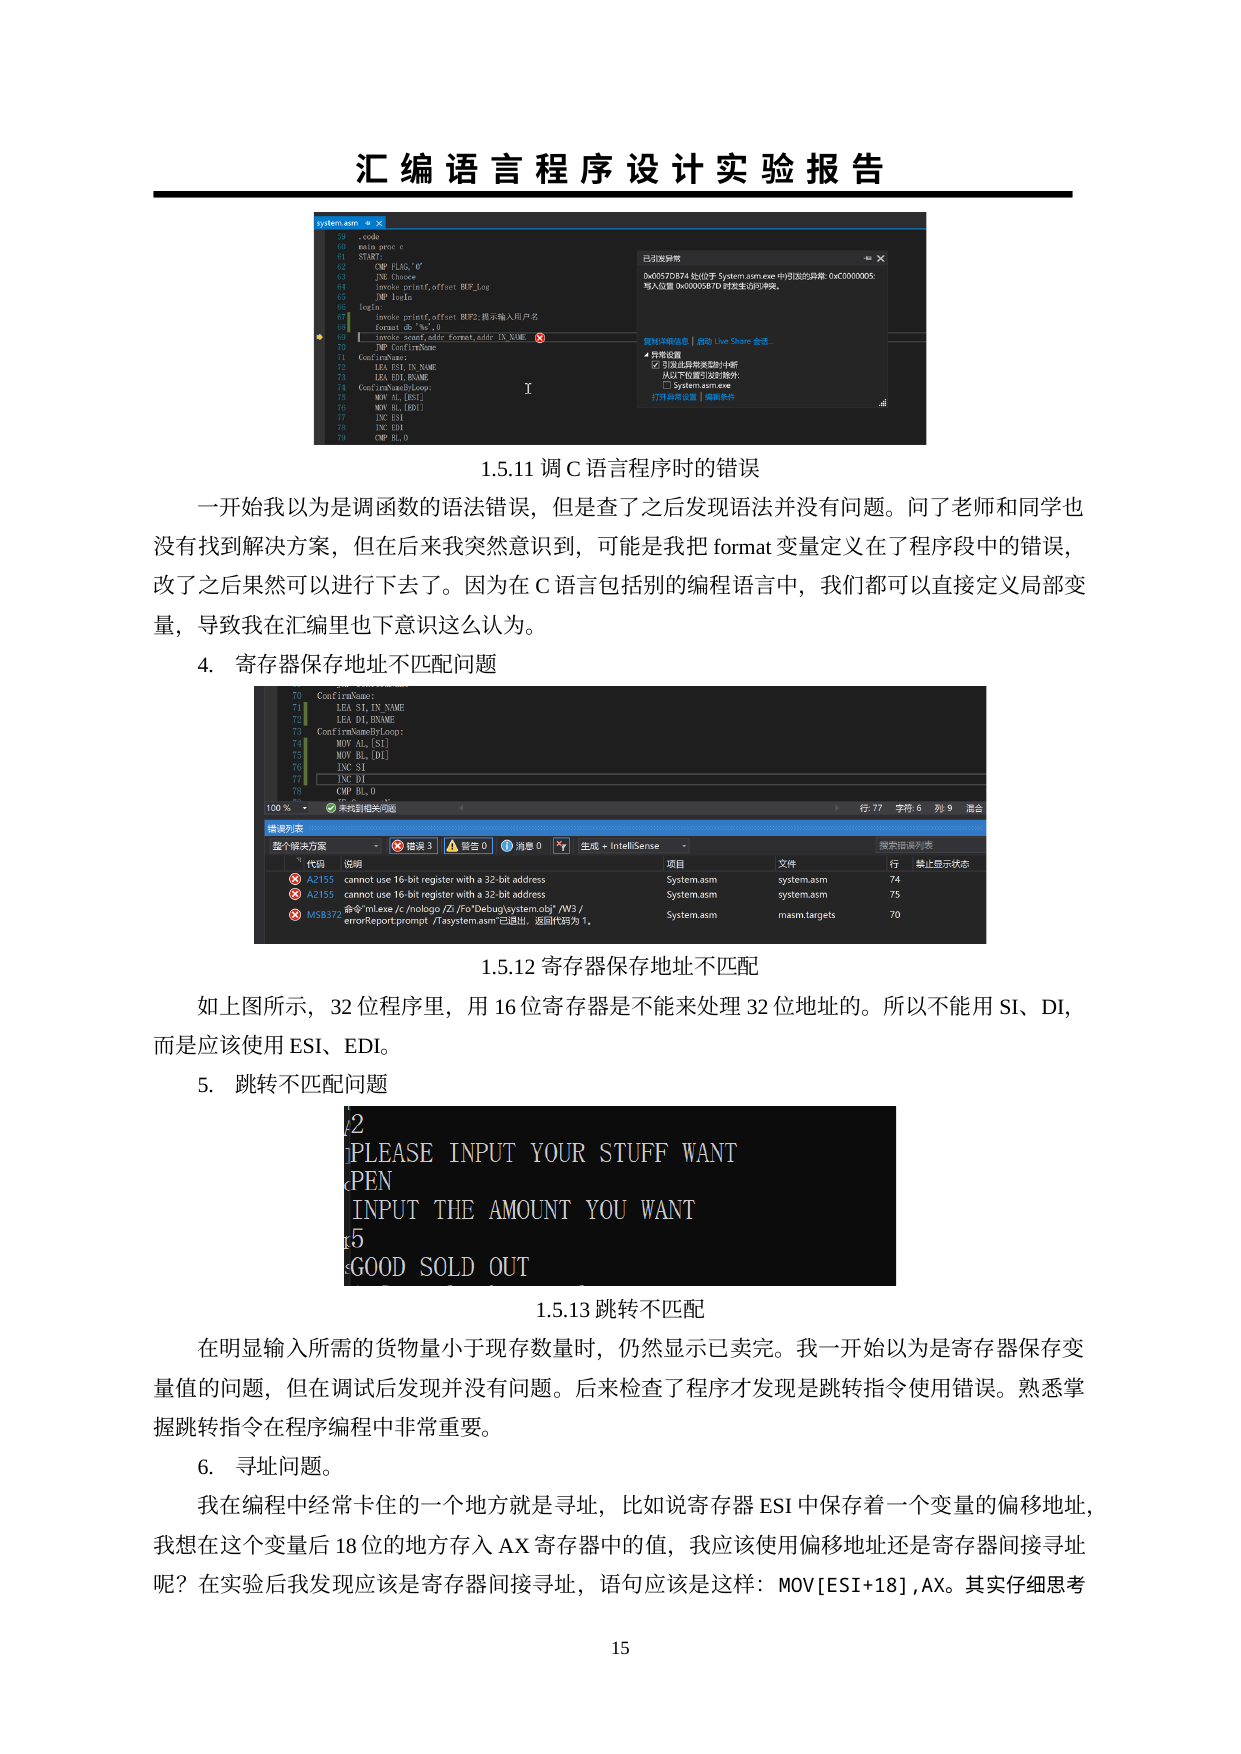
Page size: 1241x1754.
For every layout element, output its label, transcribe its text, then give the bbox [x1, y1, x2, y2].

picture [313, 212, 927, 445]
text 1.5.12 寄存器保存地址不匹配 [153, 949, 1087, 981]
text 如上图所示，32位程序里，用16位寄存器是不能来处理32位地址的。所以不能用SI、DI，而是应该使用ESI、EDI。 [153, 989, 1087, 1059]
picture [254, 686, 987, 944]
text 一开始我以为是调函数的语法错误，但是查了之后发现语法并没有问题。问了老师和同学也没有找到解决方案，但在后来我突然意识到，可能是我把format变量定义在了程序段中的错误，改了之后果然可以进行下去了。因为在C语言包括别的编程语言中，我们都可以直接定义局部变量，导致我在汇编里也下意识这么认为。 [153, 490, 1087, 639]
list 寻址问题。 [197, 1449, 1087, 1481]
list 寄存器保存地址不匹配问题 [197, 647, 1087, 679]
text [153, 1489, 1087, 1599]
text 在明显输入所需的货物量小于现存数量时，仍然显示已卖完。我一开始以为是寄存器保存变量值的问题，但在调试后发现并没有问题。后来检查了程序才发现是跳转指令使用错误。熟悉掌握跳转指令在程序编程中非常重要。 [153, 1332, 1087, 1442]
text 1.5.13 跳转不匹配 [153, 1292, 1087, 1324]
text 1.5.11 调C语言程序时的错误 [153, 451, 1087, 482]
list 跳转不匹配问题 [197, 1067, 1087, 1099]
picture [344, 1106, 897, 1286]
